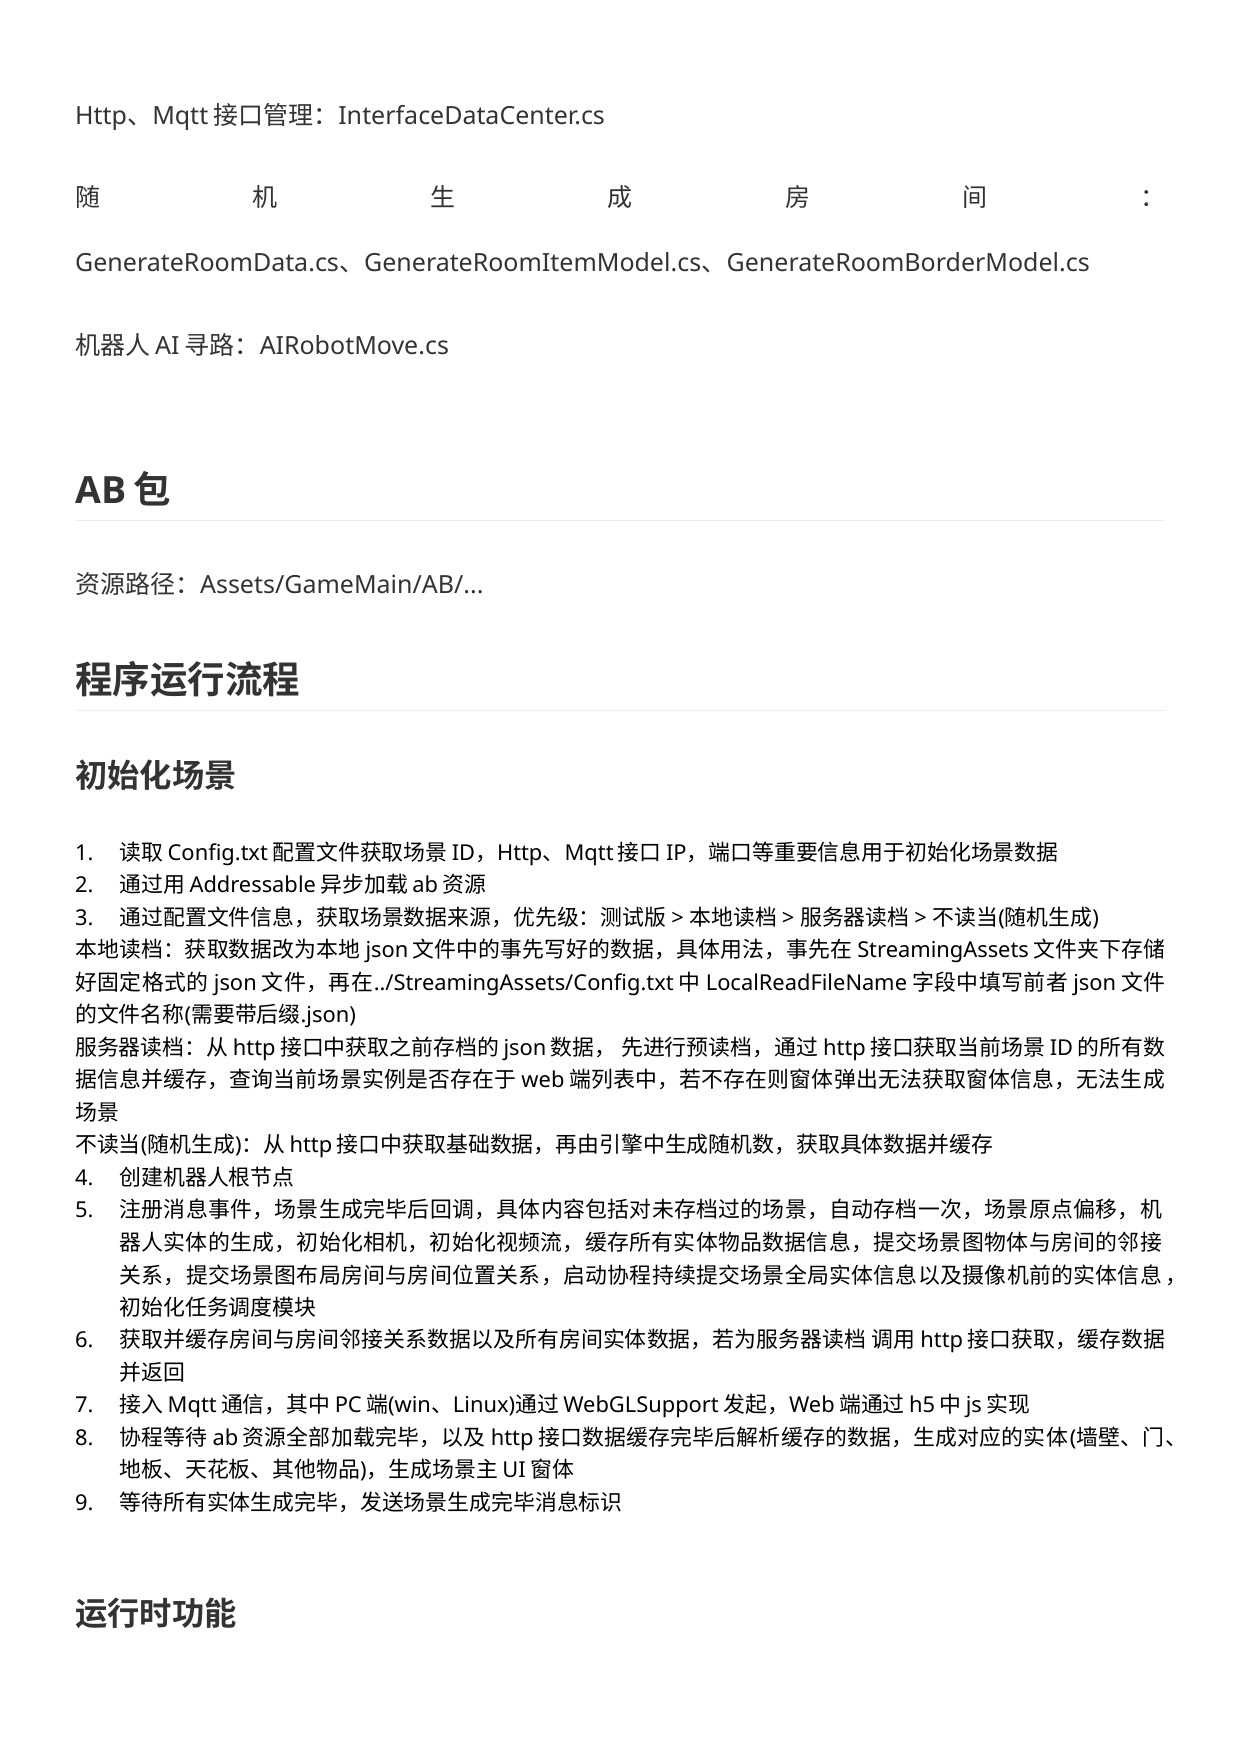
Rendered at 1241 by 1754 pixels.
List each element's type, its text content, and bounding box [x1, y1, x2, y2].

list 注册消息事件，场景生成完毕后回调，具体内容包括对未存档过的场景，自动存档一次，场景原点偏移，机器人实体的生成，初始化相机，初始化视频流，缓存所有实体物品数据信息，提交场景图物体与房间的邻接关系，提交场景图布局房间与房间位置关系，启动协程持续提交场景全局实体信息以及摄像机前的实体信息，初始化任务调度模块 [75, 1192, 1165, 1322]
list 本地读档：获取数据改为本地json文件中的事先写好的数据，具体用法，事先在StreamingAssets文件夹下存储好固定格式的json文件，再在../StreamingAssets/Config.txt中LocalReadFileName字段中填写前者json文件的文件名称(需要带后缀.json) [75, 932, 1165, 1030]
list 服务器读档：从http接口中获取之前存档的json数据， 先进行预读档，通过http接口获取当前场景ID的所有数据信息并缓存，查询当前场景实例是否存在于web端列表中，若不存在则窗体弹出无法获取窗体信息，无法生成场景 [75, 1030, 1165, 1127]
list 不读当(随机生成)：从http接口中获取基础数据，再由引擎中生成随机数，获取具体数据并缓存 [75, 1127, 1165, 1160]
list 接入Mqtt通信，其中PC端(win、Linux)通过WebGLSupport发起，Web端通过h5中js实现 [75, 1387, 1165, 1420]
list 读取Config.txt配置文件获取场景ID，Http、Mqtt接口IP，端口等重要信息用于初始化场景数据 [75, 835, 1165, 867]
list 等待所有实体生成完毕，发送场景生成完毕消息标识 [75, 1485, 1165, 1517]
text Http、Mqtt接口管理：InterfaceDataCenter.cs [75, 81, 1165, 146]
subtitle 初始化场景 [75, 741, 1165, 806]
list 通过用Addressable异步加载ab资源 [75, 867, 1165, 900]
text 资源路径：Assets/GameMain/AB/... [75, 551, 1165, 616]
list 创建机器人根节点 [75, 1160, 1165, 1192]
text 机器人AI寻路：AIRobotMove.cs [75, 311, 1165, 376]
list 通过配置文件信息，获取场景数据来源，优先级：测试版 > 本地读档 > 服务器读档 > 不读当(随机生成) [75, 900, 1165, 932]
subtitle 运行时功能 [75, 1579, 1165, 1644]
list 获取并缓存房间与房间邻接关系数据以及所有房间实体数据，若为服务器读档 调用http接口获取，缓存数据并返回 [75, 1322, 1165, 1387]
subtitle AB包 [75, 455, 1165, 520]
subtitle 程序运行流程 [75, 645, 1165, 710]
list 协程等待ab资源全部加载完毕，以及http接口数据缓存完毕后解析缓存的数据，生成对应的实体(墙壁、门、地板、天花板、其他物品)，生成场景主UI窗体 [75, 1420, 1165, 1485]
text 随机生成房间：GenerateRoomData.cs、GenerateRoomItemModel.cs、GenerateRoomBorderModel.cs [75, 163, 1165, 293]
